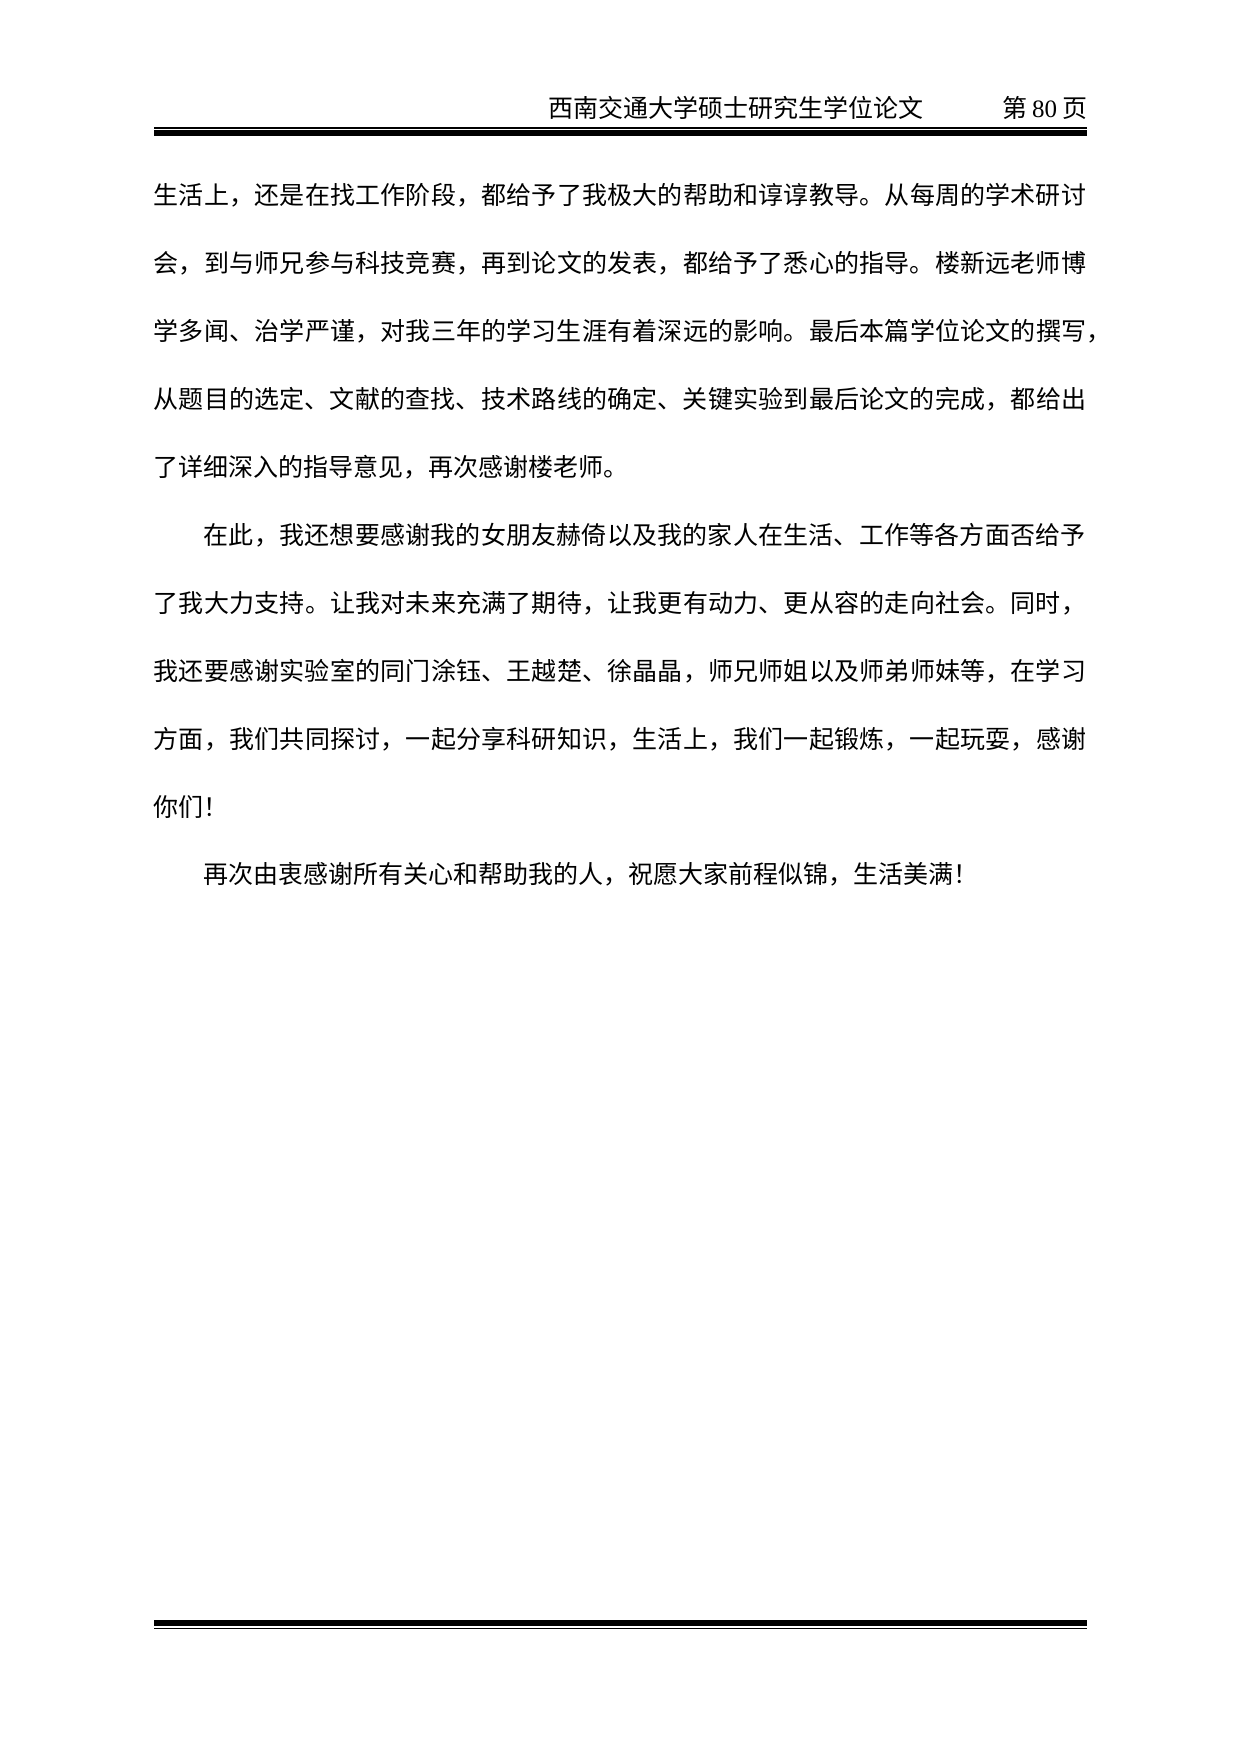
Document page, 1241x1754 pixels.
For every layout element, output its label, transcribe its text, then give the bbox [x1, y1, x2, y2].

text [153, 160, 1087, 499]
text 再次由衷感谢所有关心和帮助我的人，祝愿大家前程似锦，生活美满！ [153, 839, 1087, 907]
text 在此，我还想要感谢我的女朋友赫倚以及我的家人在生活、工作等各方面否给予了我大力支持。让我对未来充满了期待，让我更有动力、更从容的走向社会。同时，我还要感谢实验室的同门涂钰、王越楚、徐晶晶，师兄师姐以及师弟师妹等，在学习方面，我们共同探讨，一起分享科研知识，生活上，我们一起锻炼，一起玩耍，感谢你们！ [153, 499, 1087, 839]
